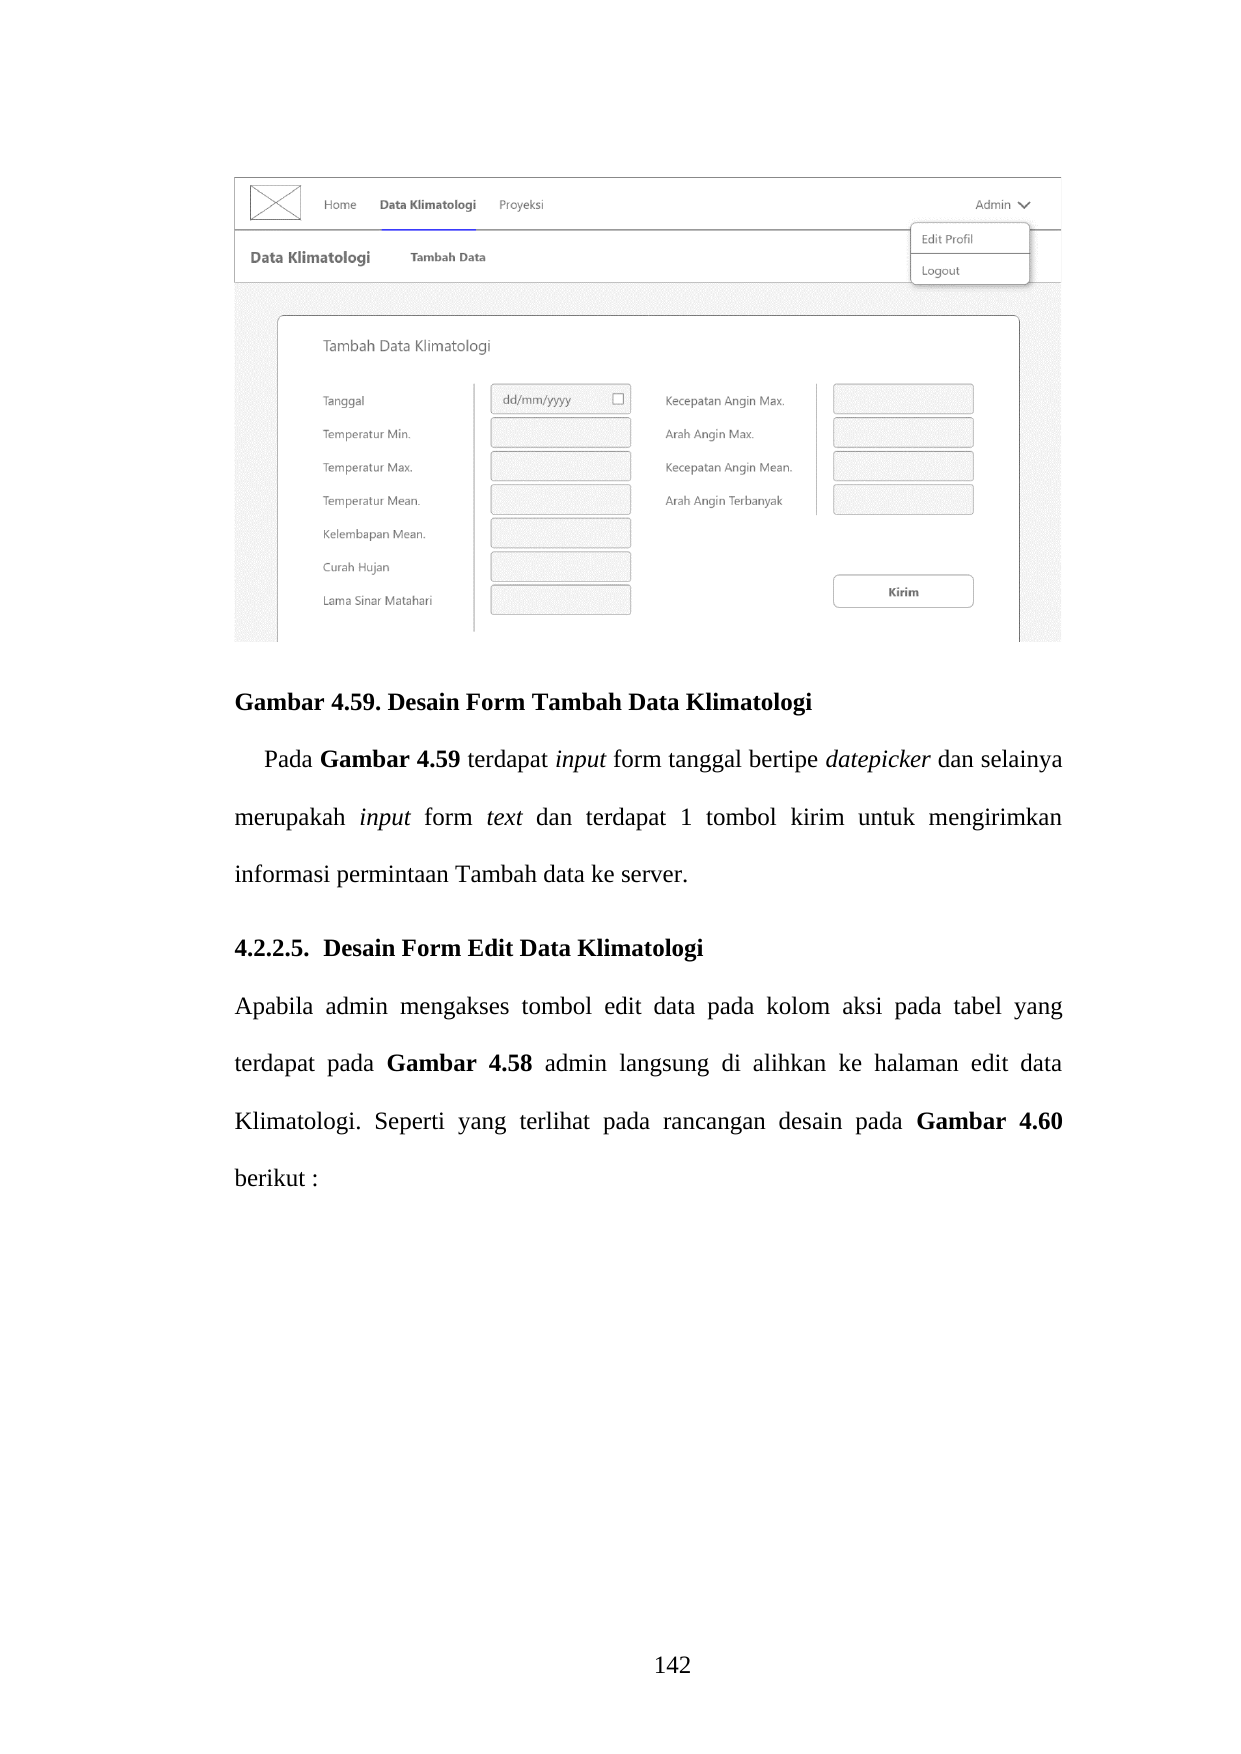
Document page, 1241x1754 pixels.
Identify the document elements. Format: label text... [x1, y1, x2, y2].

picture [234, 177, 1062, 642]
subtitle Desain Form Edit Data Klimatologi [234, 933, 1063, 962]
